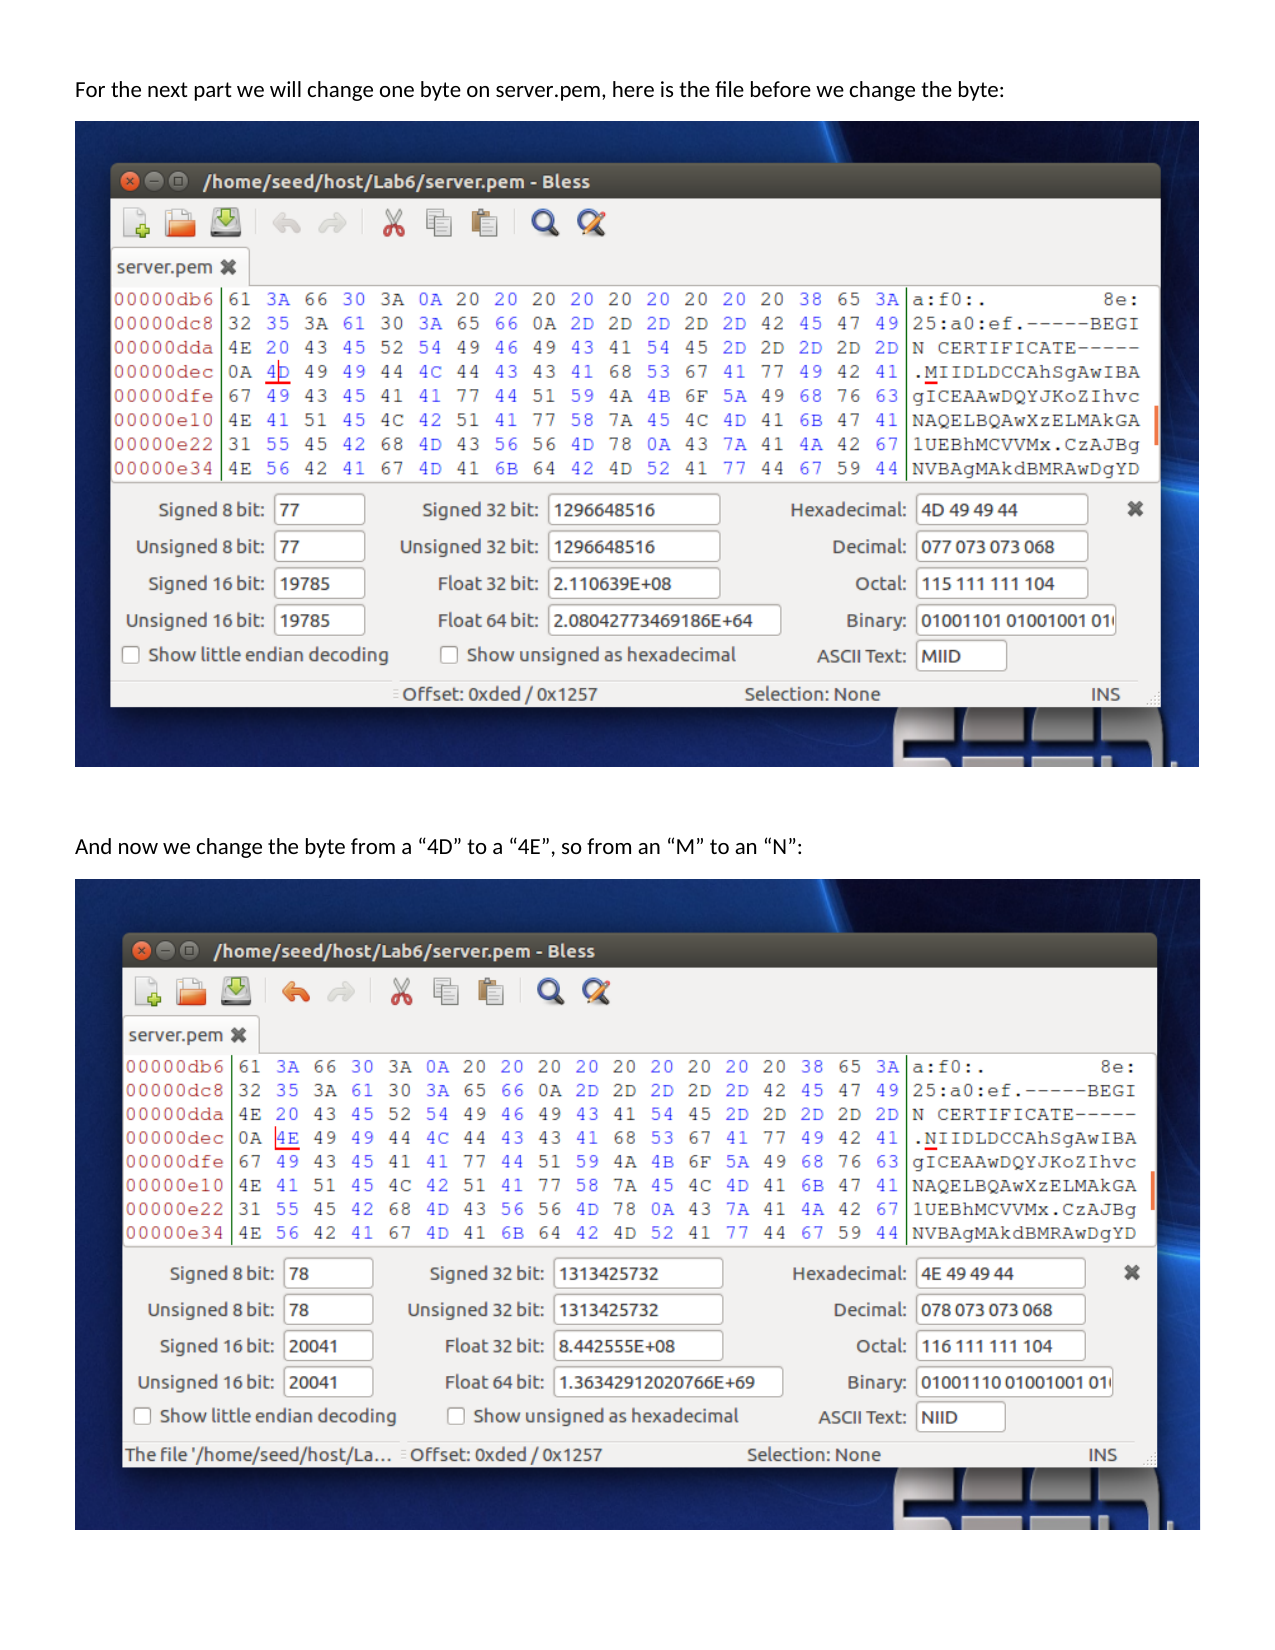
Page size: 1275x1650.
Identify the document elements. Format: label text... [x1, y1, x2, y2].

text For the next part we will change one byte on server.pem, here is the file before we change the byte: [75, 75, 1200, 103]
picture [75, 121, 1199, 767]
picture [75, 879, 1200, 1530]
text And now we change the byte from a “4D” to a “4E”, so from an “M” to an “N”: [75, 832, 1200, 860]
